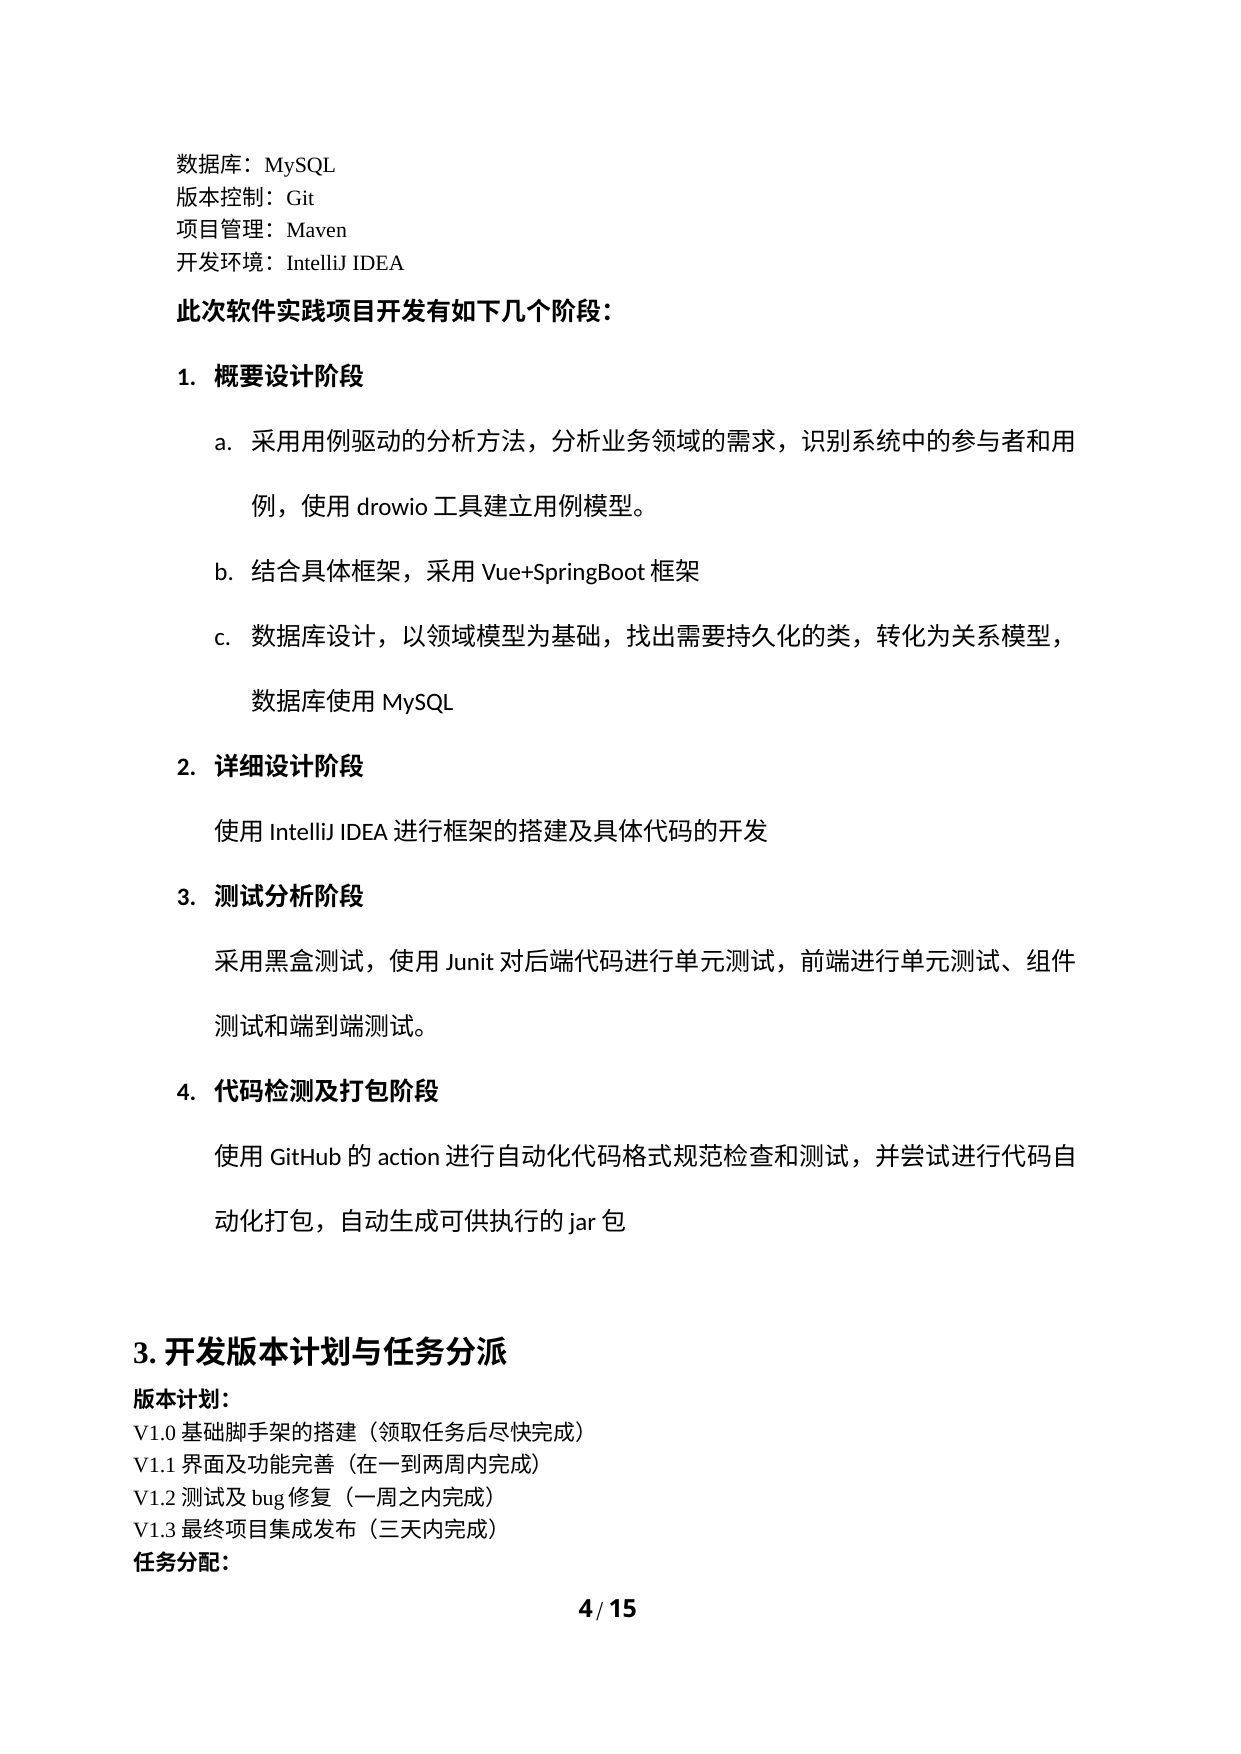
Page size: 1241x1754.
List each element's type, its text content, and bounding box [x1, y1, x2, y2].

text 此次软件实践项目开发有如下几个阶段： [133, 277, 1078, 342]
list 结合具体框架，采用Vue+SpringBoot框架 [214, 537, 1078, 602]
list 概要设计阶段 [177, 342, 1078, 407]
text 版本控制：Git [177, 179, 1078, 212]
text 任务分配： [133, 1544, 1078, 1577]
text V1.2 测试及bug修复（一周之内完成） [133, 1479, 1078, 1512]
text 开发环境：IntelliJ IDEA [177, 244, 1078, 277]
list 测试分析阶段 [177, 862, 1078, 927]
list 使用GitHub的action进行自动化代码格式规范检查和测试，并尝试进行代码自动化打包，自动生成可供执行的jar包 [214, 1122, 1078, 1252]
list 代码检测及打包阶段 [177, 1057, 1078, 1122]
text V1.1 界面及功能完善（在一到两周内完成） [133, 1447, 1078, 1479]
list 采用黑盒测试，使用Junit对后端代码进行单元测试，前端进行单元测试、组件测试和端到端测试。 [214, 927, 1078, 1057]
text V1.0 基础脚手架的搭建（领取任务后尽快完成） [133, 1414, 1078, 1447]
text 版本计划： [133, 1382, 1078, 1414]
list 详细设计阶段 [177, 732, 1078, 797]
text 数据库：MySQL [177, 147, 1078, 179]
list 使用IntelliJ IDEA进行框架的搭建及具体代码的开发 [214, 797, 1078, 862]
list 采用用例驱动的分析方法，分析业务领域的需求，识别系统中的参与者和用例，使用drowio工具建立用例模型。 [214, 407, 1078, 537]
subtitle 3. 开发版本计划与任务分派 [133, 1317, 1078, 1382]
text 项目管理：Maven [177, 212, 1078, 244]
list 数据库设计，以领域模型为基础，找出需要持久化的类，转化为关系模型，数据库使用MySQL [214, 602, 1078, 732]
text V1.3 最终项目集成发布（三天内完成） [133, 1512, 1078, 1544]
